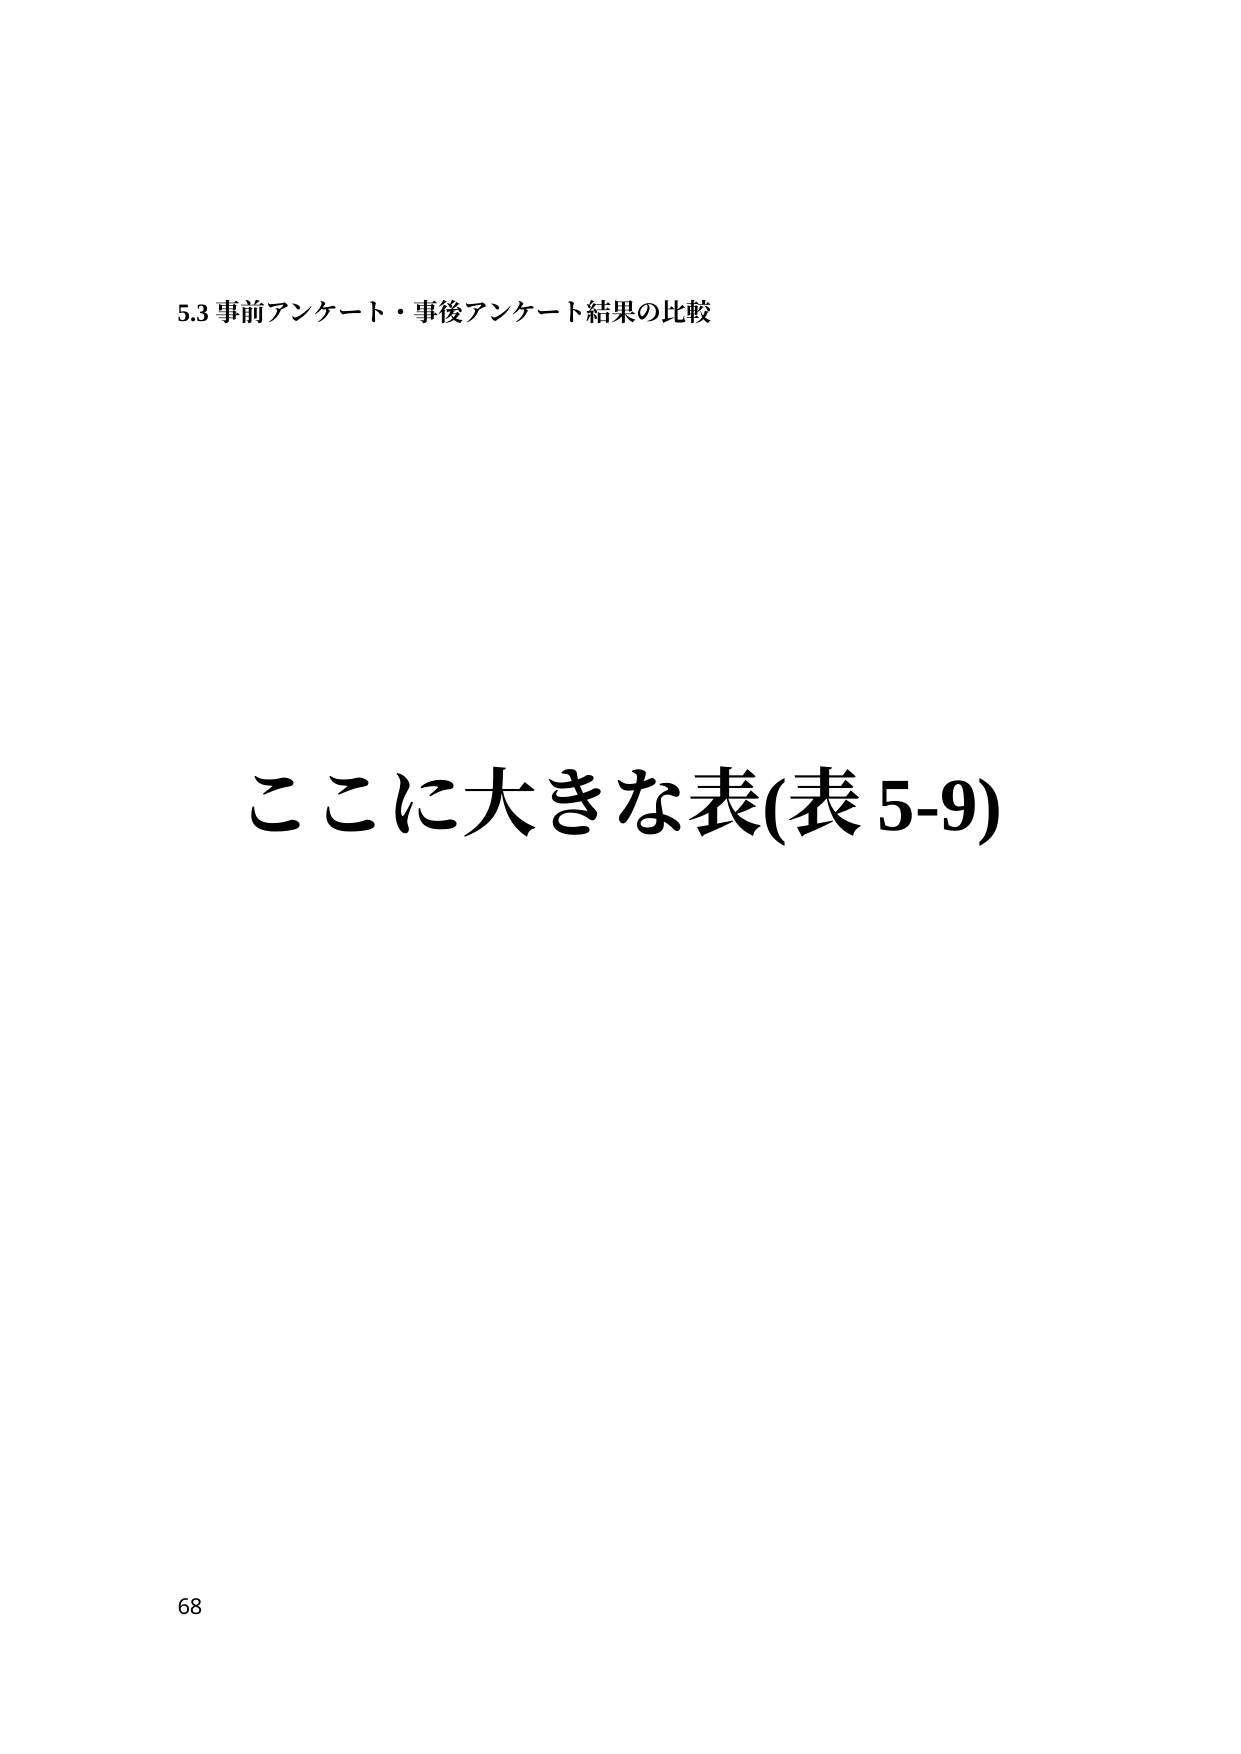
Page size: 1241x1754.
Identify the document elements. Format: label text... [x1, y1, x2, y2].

text 5.3 事前アンケート・事後アンケート結果の比較 [177, 292, 1063, 329]
text ここに大きな表(表5-9) [177, 742, 1063, 854]
